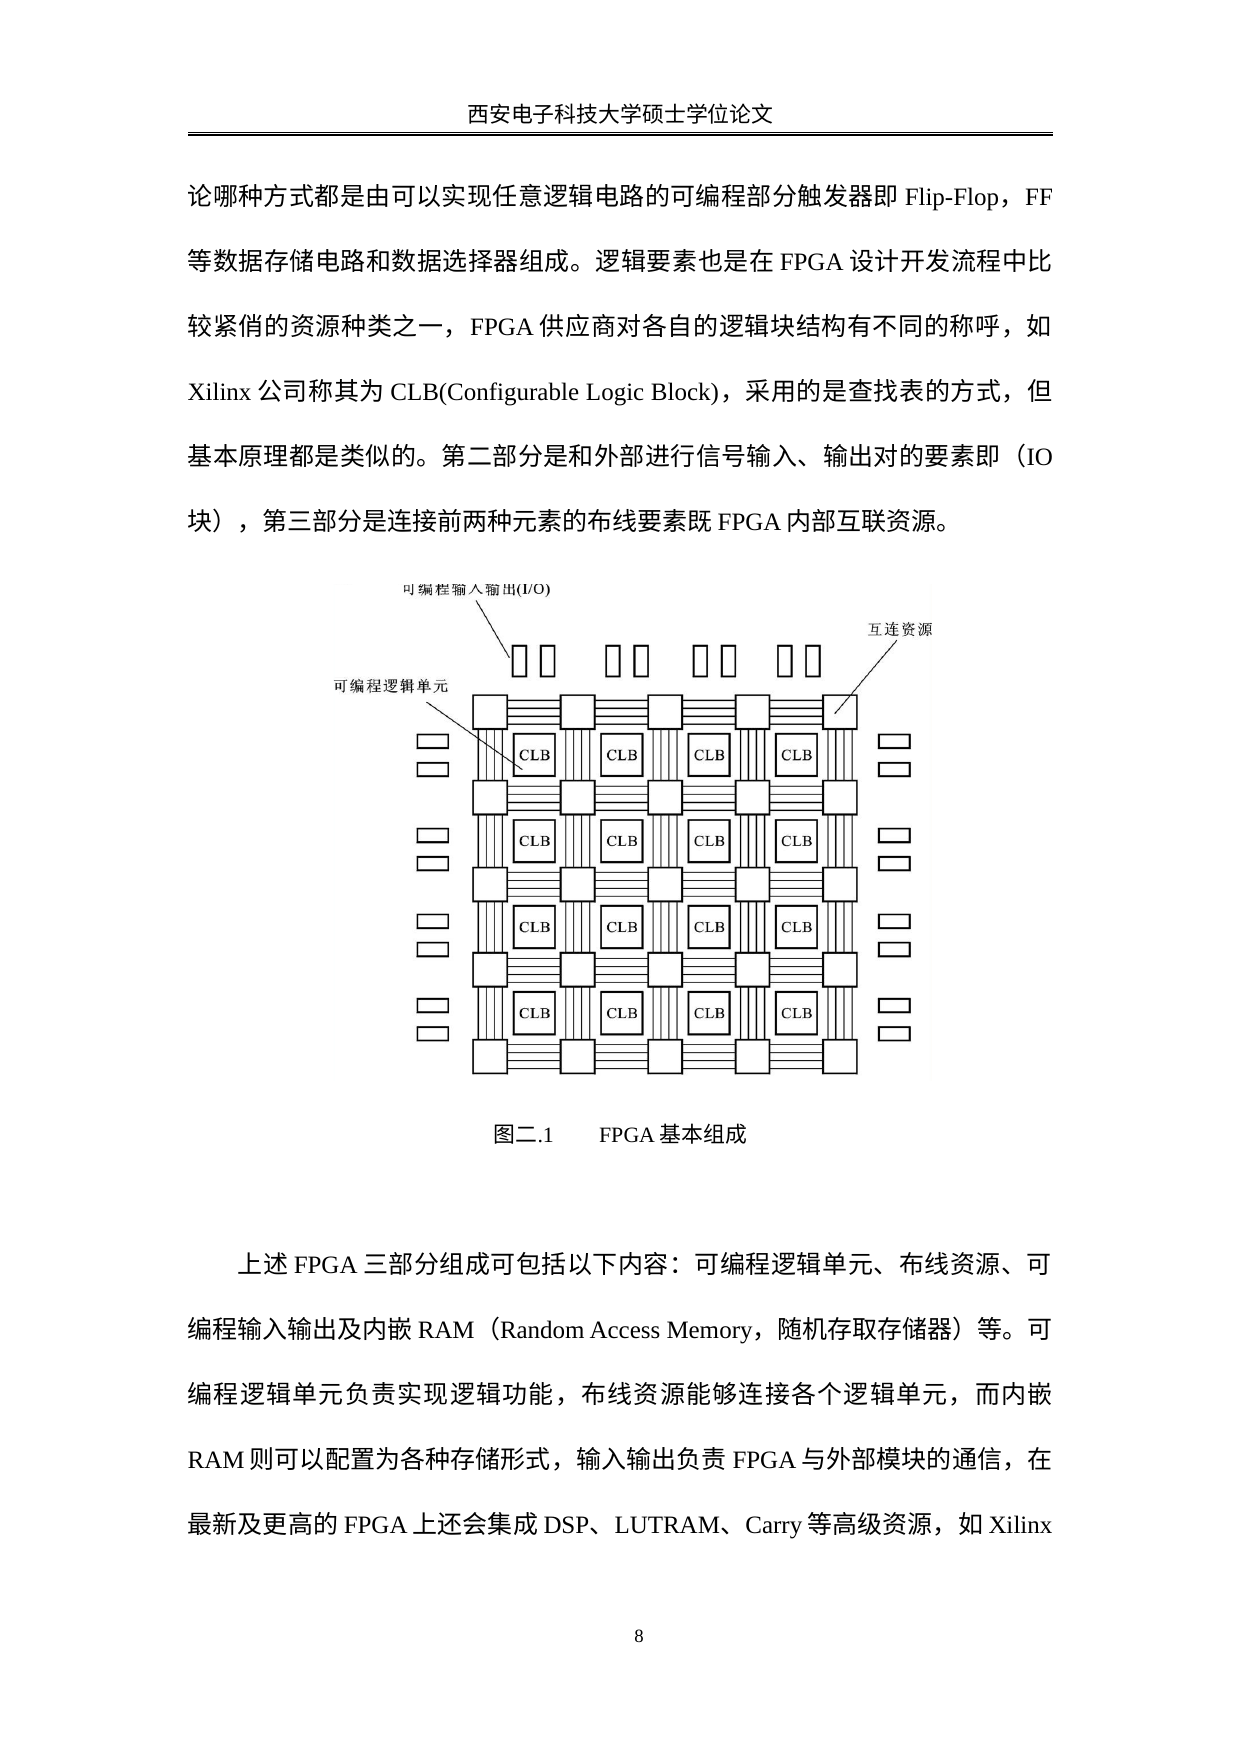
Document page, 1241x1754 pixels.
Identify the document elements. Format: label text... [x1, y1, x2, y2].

picture [333, 584, 932, 1081]
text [187, 1230, 1053, 1555]
text FPGA基本组成 [187, 1117, 1053, 1149]
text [187, 162, 1053, 552]
